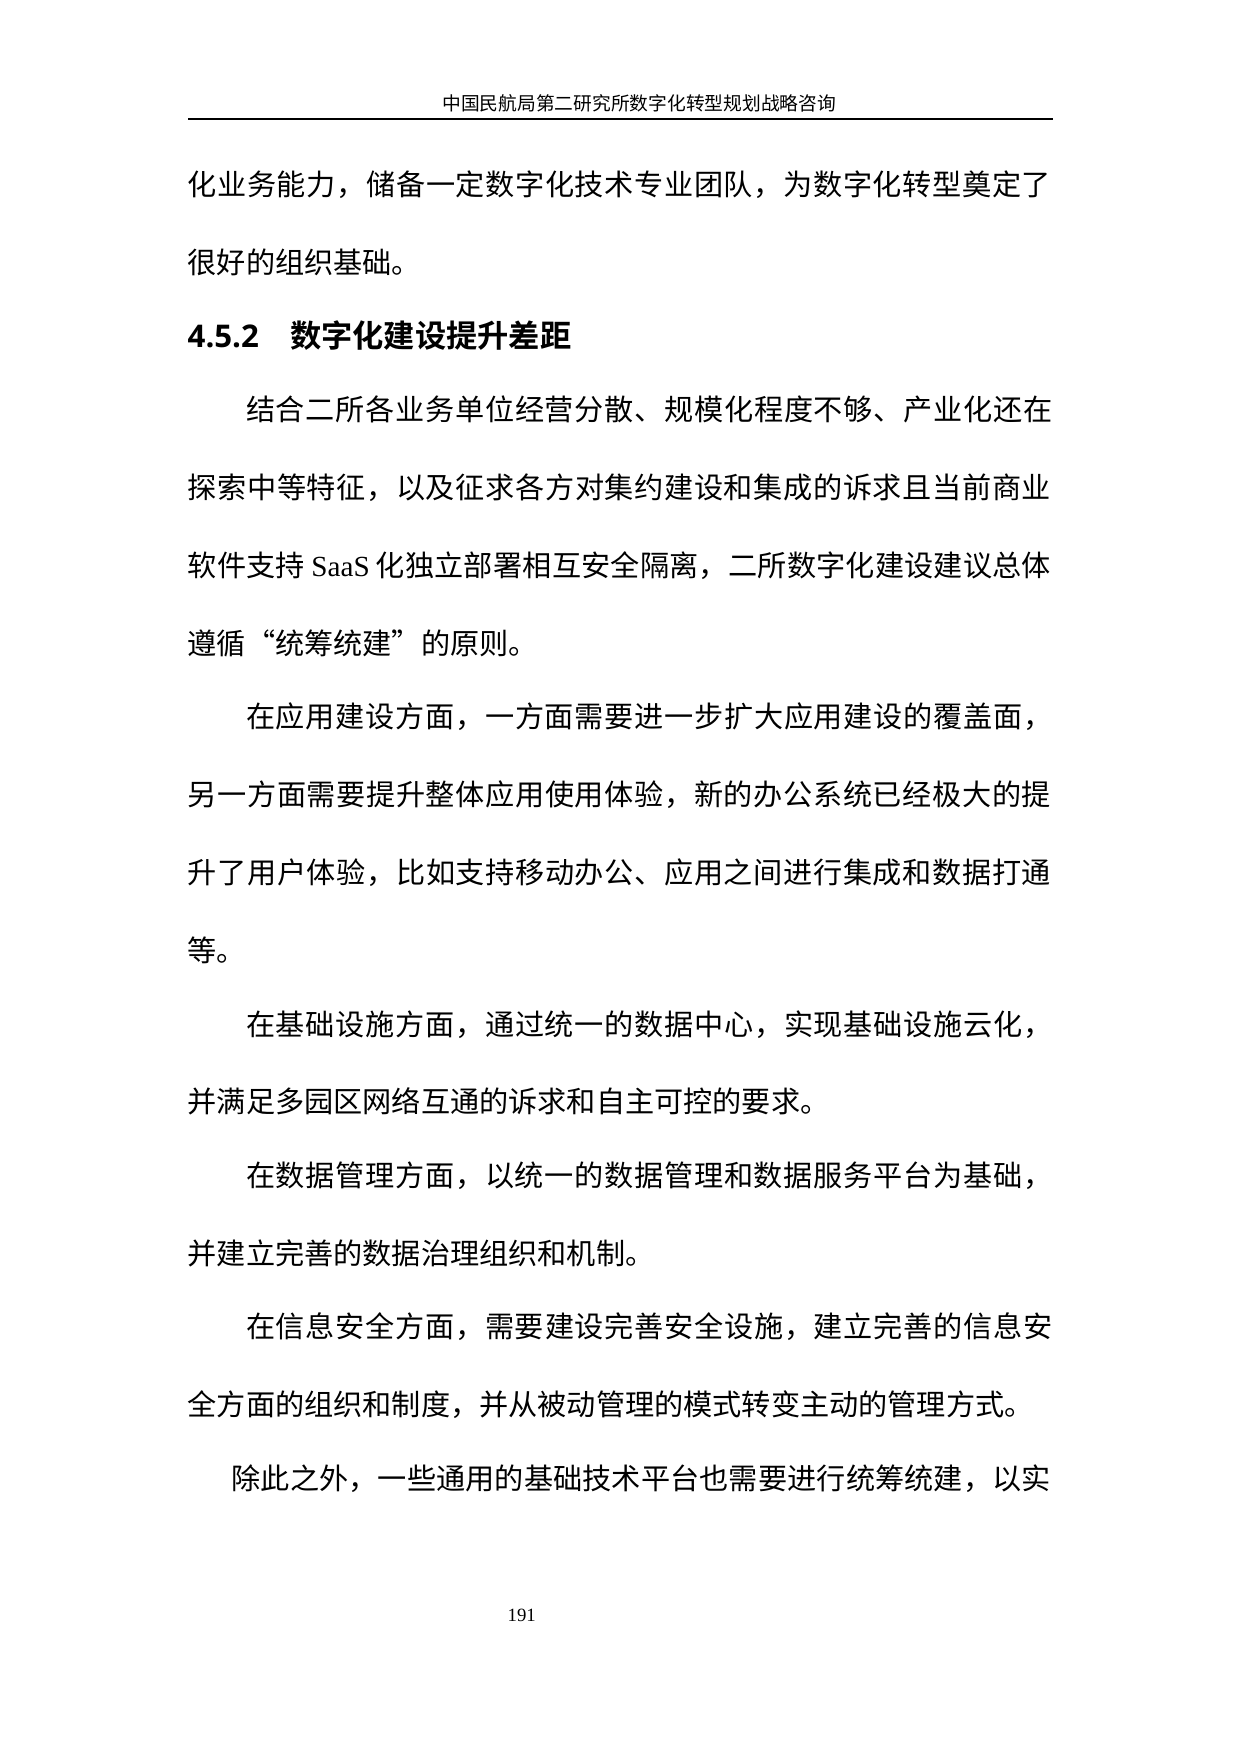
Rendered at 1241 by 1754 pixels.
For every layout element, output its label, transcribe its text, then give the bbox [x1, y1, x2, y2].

list 在信息安全方面，需要建设完善安全设施，建立完善的信息安全方面的组织和制度，并从被动管理的模式转变主动的管理方式。 [187, 1292, 1053, 1435]
subtitle 数字化建设提升差距 [187, 301, 1053, 366]
list 在应用建设方面，一方面需要进一步扩大应用建设的覆盖面，另一方面需要提升整体应用使用体验，新的办公系统已经极大的提升了用户体验，比如支持移动办公、应用之间进行集成和数据打通等。 [187, 683, 1053, 981]
list 结合二所各业务单位经营分散、规模化程度不够、产业化还在探索中等特征，以及征求各方对集约建设和集成的诉求且当前商业软件支持SaaS化独立部署相互安全隔离，二所数字化建设建议总体遵循“统筹统建”的原则。 [187, 375, 1053, 674]
list 在数据管理方面，以统一的数据管理和数据服务平台为基础，并建立完善的数据治理组织和机制。 [187, 1141, 1053, 1284]
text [187, 1444, 1053, 1509]
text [187, 150, 1053, 293]
list 在基础设施方面，通过统一的数据中心，实现基础设施云化，并满足多园区网络互通的诉求和自主可控的要求。 [187, 990, 1053, 1133]
